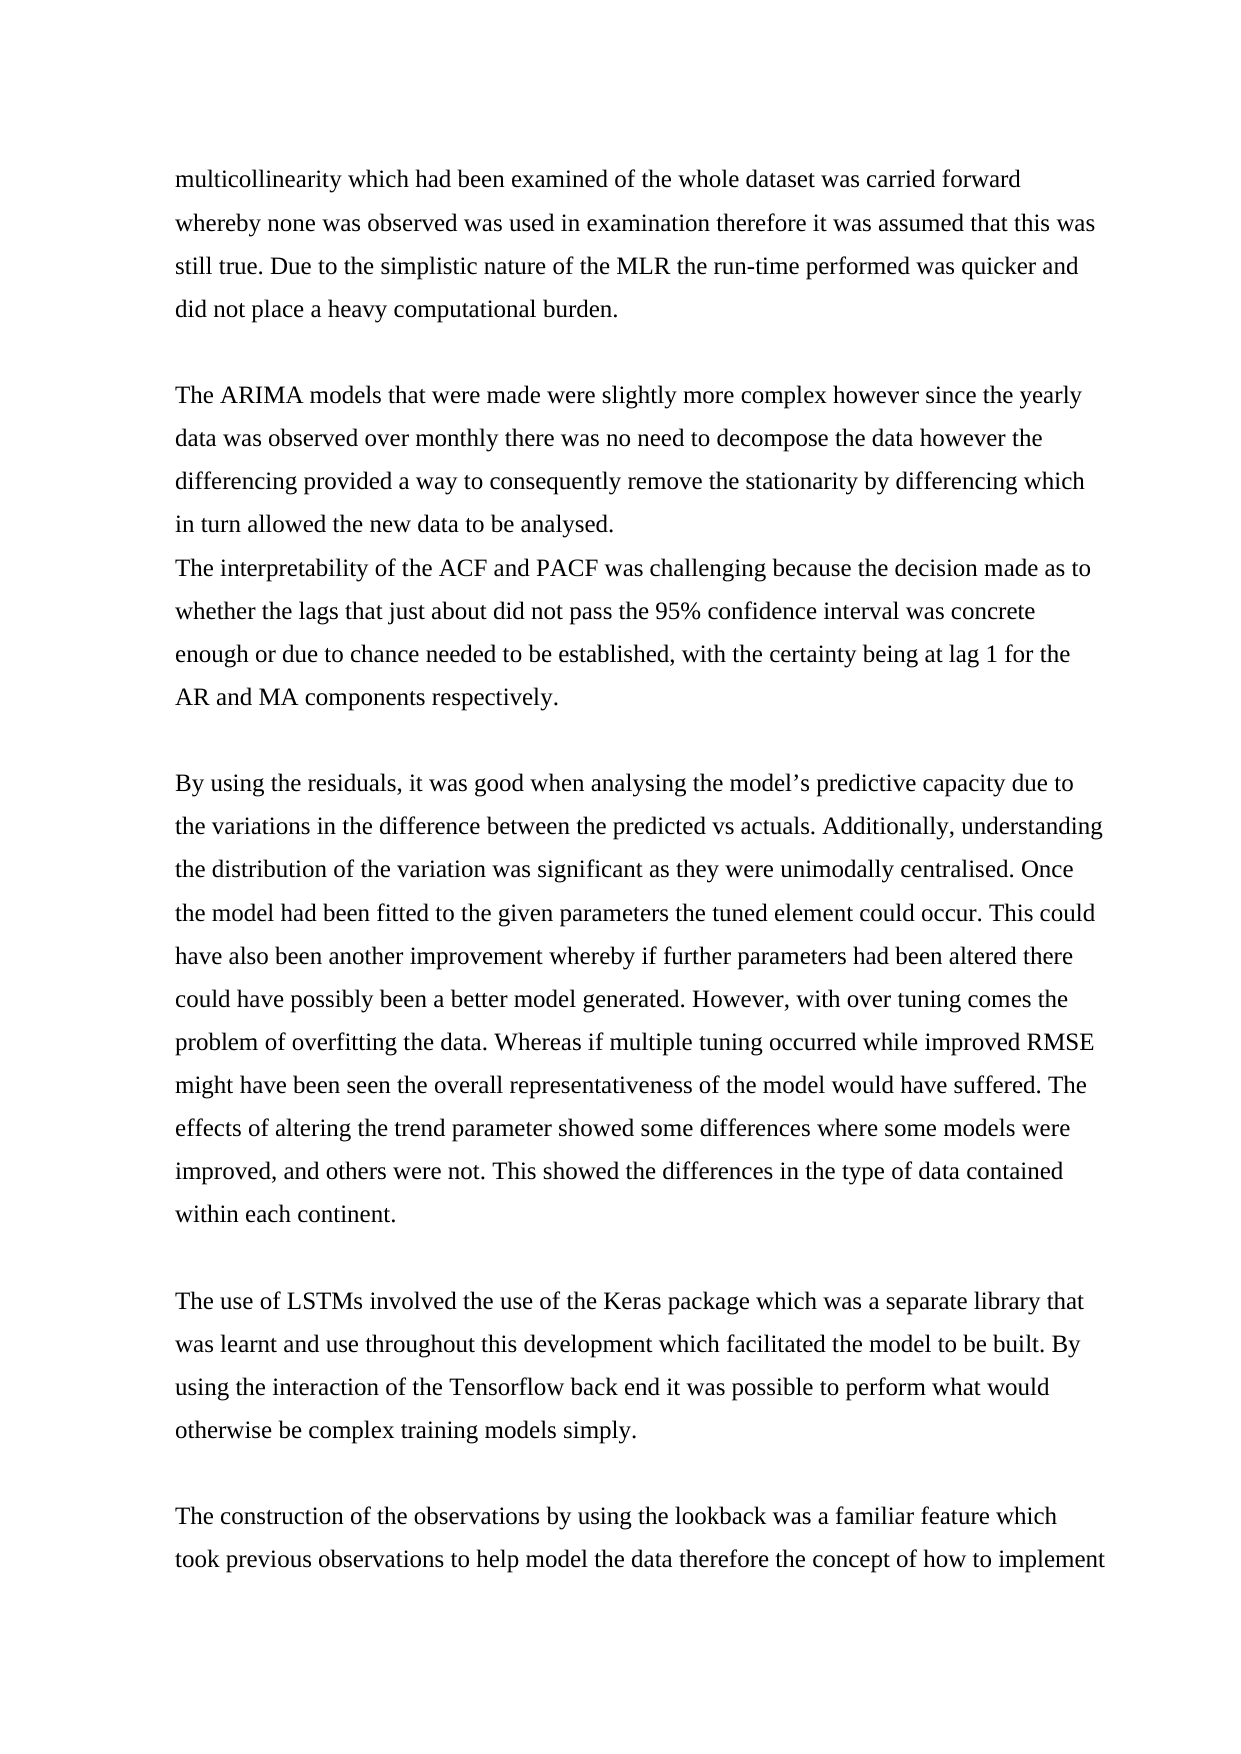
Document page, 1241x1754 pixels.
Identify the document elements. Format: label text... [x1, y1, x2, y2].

text The ARIMA models that were made were slightly more complex however since the yearly data was observed over monthly there was no need to decompose the data however the differencing provided a way to consequently remove the stationarity by differencing which in turn allowed the new data to be analysed. [175, 380, 1107, 538]
text The interpretability of the ACF and PACF was challenging because the decision made as to whether the lags that just about did not pass the 95% confidence interval was concrete enough or due to chance needed to be established, with the certainty being at lag 1 for the AR and MA components respectively. [175, 553, 1107, 711]
text By using the residuals, it was good when analysing the model’s predictive capacity due to the variations in the difference between the predicted vs actuals. Additionally, understanding the distribution of the variation was significant as they were unimodally centralised. Once the model had been fitted to the given parameters the tuned element could occur. This could have also been another improvement whereby if further parameters had been altered there could have possibly been a better model generated. However, with over tuning comes the problem of overfitting the data. Whereas if multiple tuning occurred while improved RMSE might have been seen the overall representativeness of the model would have suffered. The effects of altering the trend parameter showed some differences where some models were improved, and others were not. This showed the differences in the type of data contained within each continent. [175, 768, 1107, 1228]
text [175, 1501, 1107, 1573]
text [175, 164, 1107, 323]
text The use of LSTMs involved the use of the Keras package which was a separate library that was learnt and use throughout this development which facilitated the model to be built. By using the interaction of the Tensorflow back end it was possible to perform what would otherwise be complex training models simply. [175, 1286, 1107, 1444]
